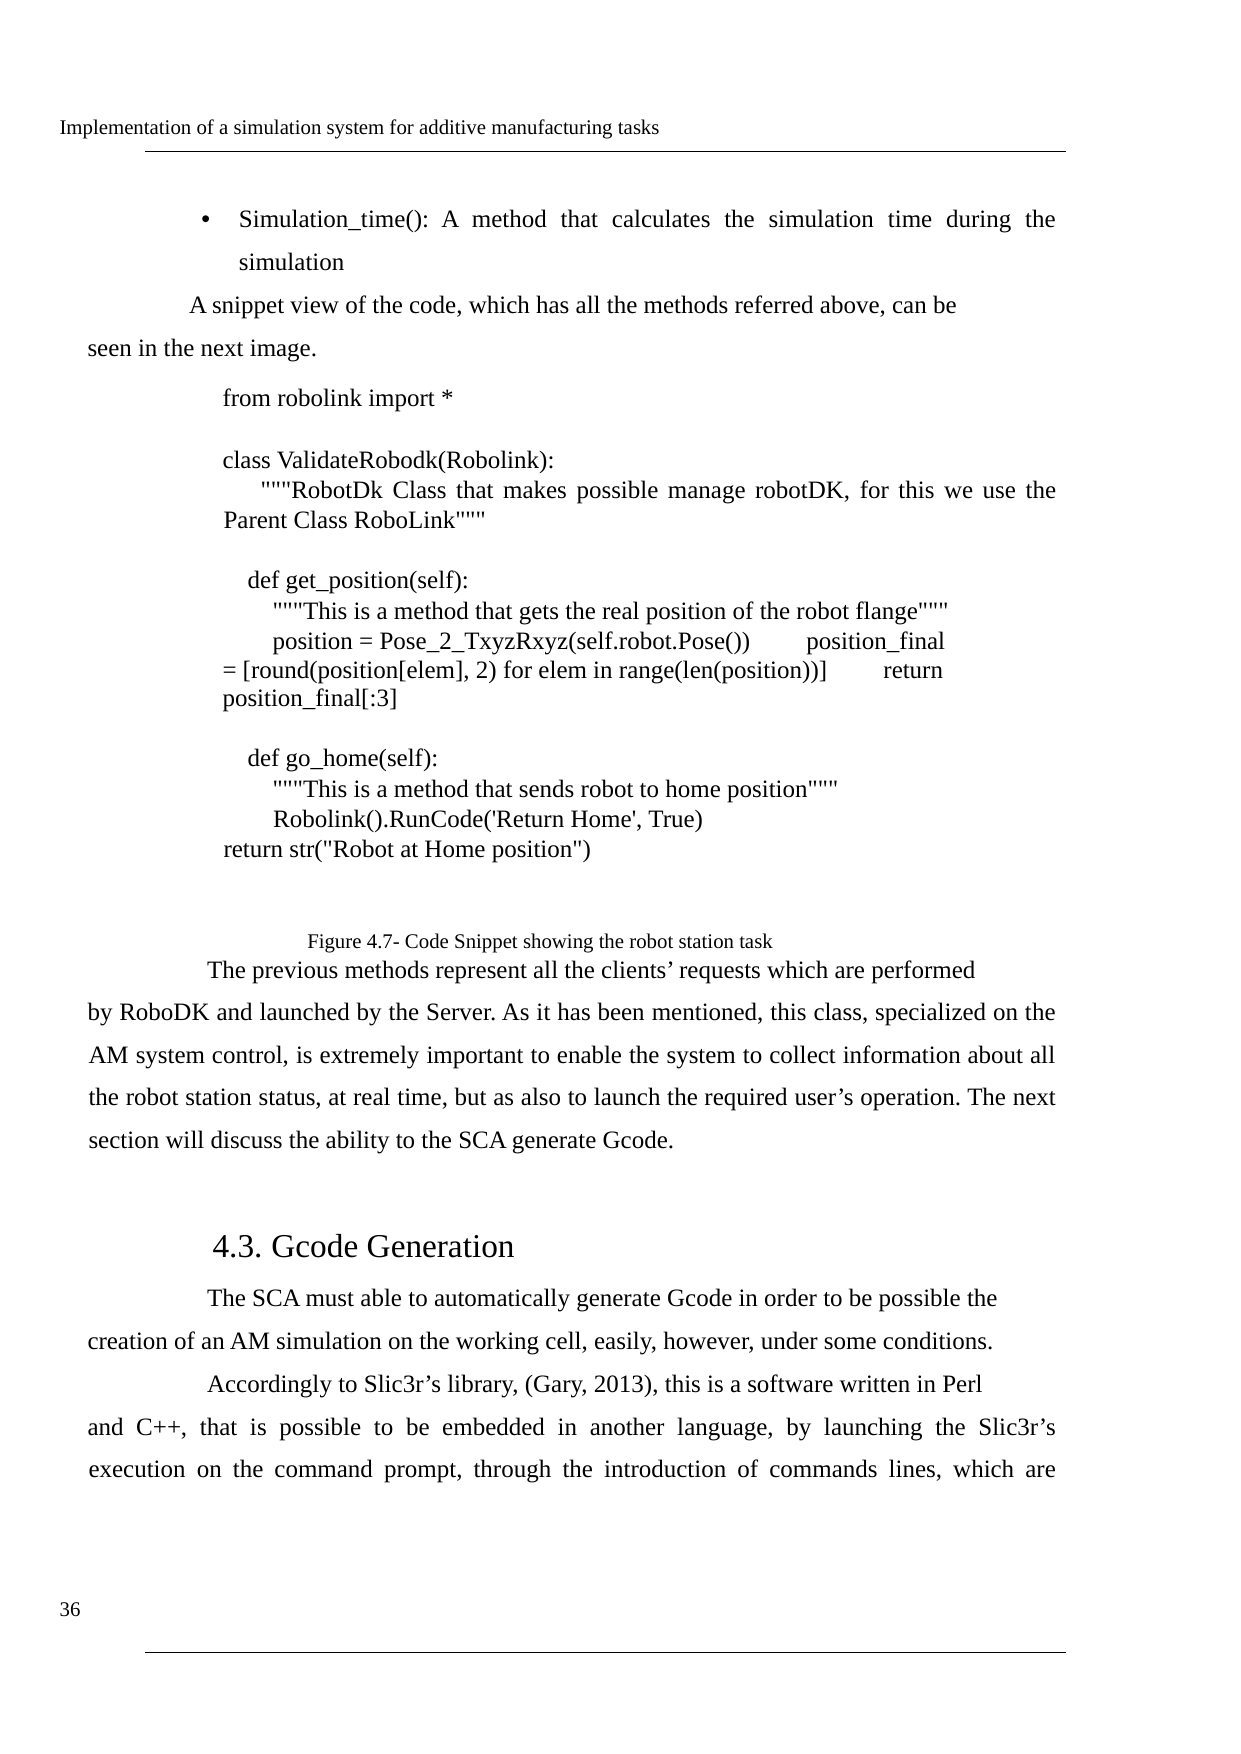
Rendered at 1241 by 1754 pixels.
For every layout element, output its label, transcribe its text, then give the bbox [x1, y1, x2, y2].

list Simulation_time(): A method that calculates the simulation time during the simulation [201, 204, 1057, 276]
text seen in the next image. [87, 333, 1057, 362]
text class ValidateRobodk(Robolink): [222, 445, 1057, 473]
text The previous methods represent all the clients’ requests which are performed [207, 955, 1057, 983]
text position = Pose_2_TxyzRxyz(self.robot.Pose()) position_final = [round(position[elem], 2) for elem in range(len(position))] return position_final[:3] [222, 627, 957, 712]
text """This is a method that gets the real position of the robot flange""" [222, 596, 1057, 625]
text Figure 4.7- Code Snippet showing the robot station task [306, 929, 1063, 953]
text A snippet view of the code, which has all the methods referred above, can be [125, 290, 1021, 319]
text """This is a method that sends robot to home position""" [222, 774, 1057, 803]
text The SCA must able to automatically generate Gcode in order to be possible the [207, 1283, 1057, 1312]
text def get_position(self): [222, 566, 1057, 594]
text """RobotDk Class that makes possible manage robotDK, for this we use the Parent Class RoboLink""" [222, 475, 1057, 534]
text from robolink import * [222, 383, 1057, 412]
text Robolink().RunCode('Return Home', True) return str("Robot at Home position") [222, 804, 703, 863]
subtitle Gcode Generation [212, 1226, 995, 1265]
text creation of an AM simulation on the working cell, easily, however, under some conditions. [87, 1326, 1057, 1355]
text def go_home(self): [222, 743, 1057, 772]
text by RoboDK and launched by the Server. As it has been mentioned, this class, specialized on the AM system control, is extremely important to enable the system to collect information about all the robot station status, at real time, but as also to launch the required user’s operation. The next section will discuss the ability to the SCA generate Gcode. [87, 997, 1057, 1154]
text Accordingly to Slic3r’s library, (Gary, 2013), this is a software written in Perl [207, 1369, 1057, 1398]
